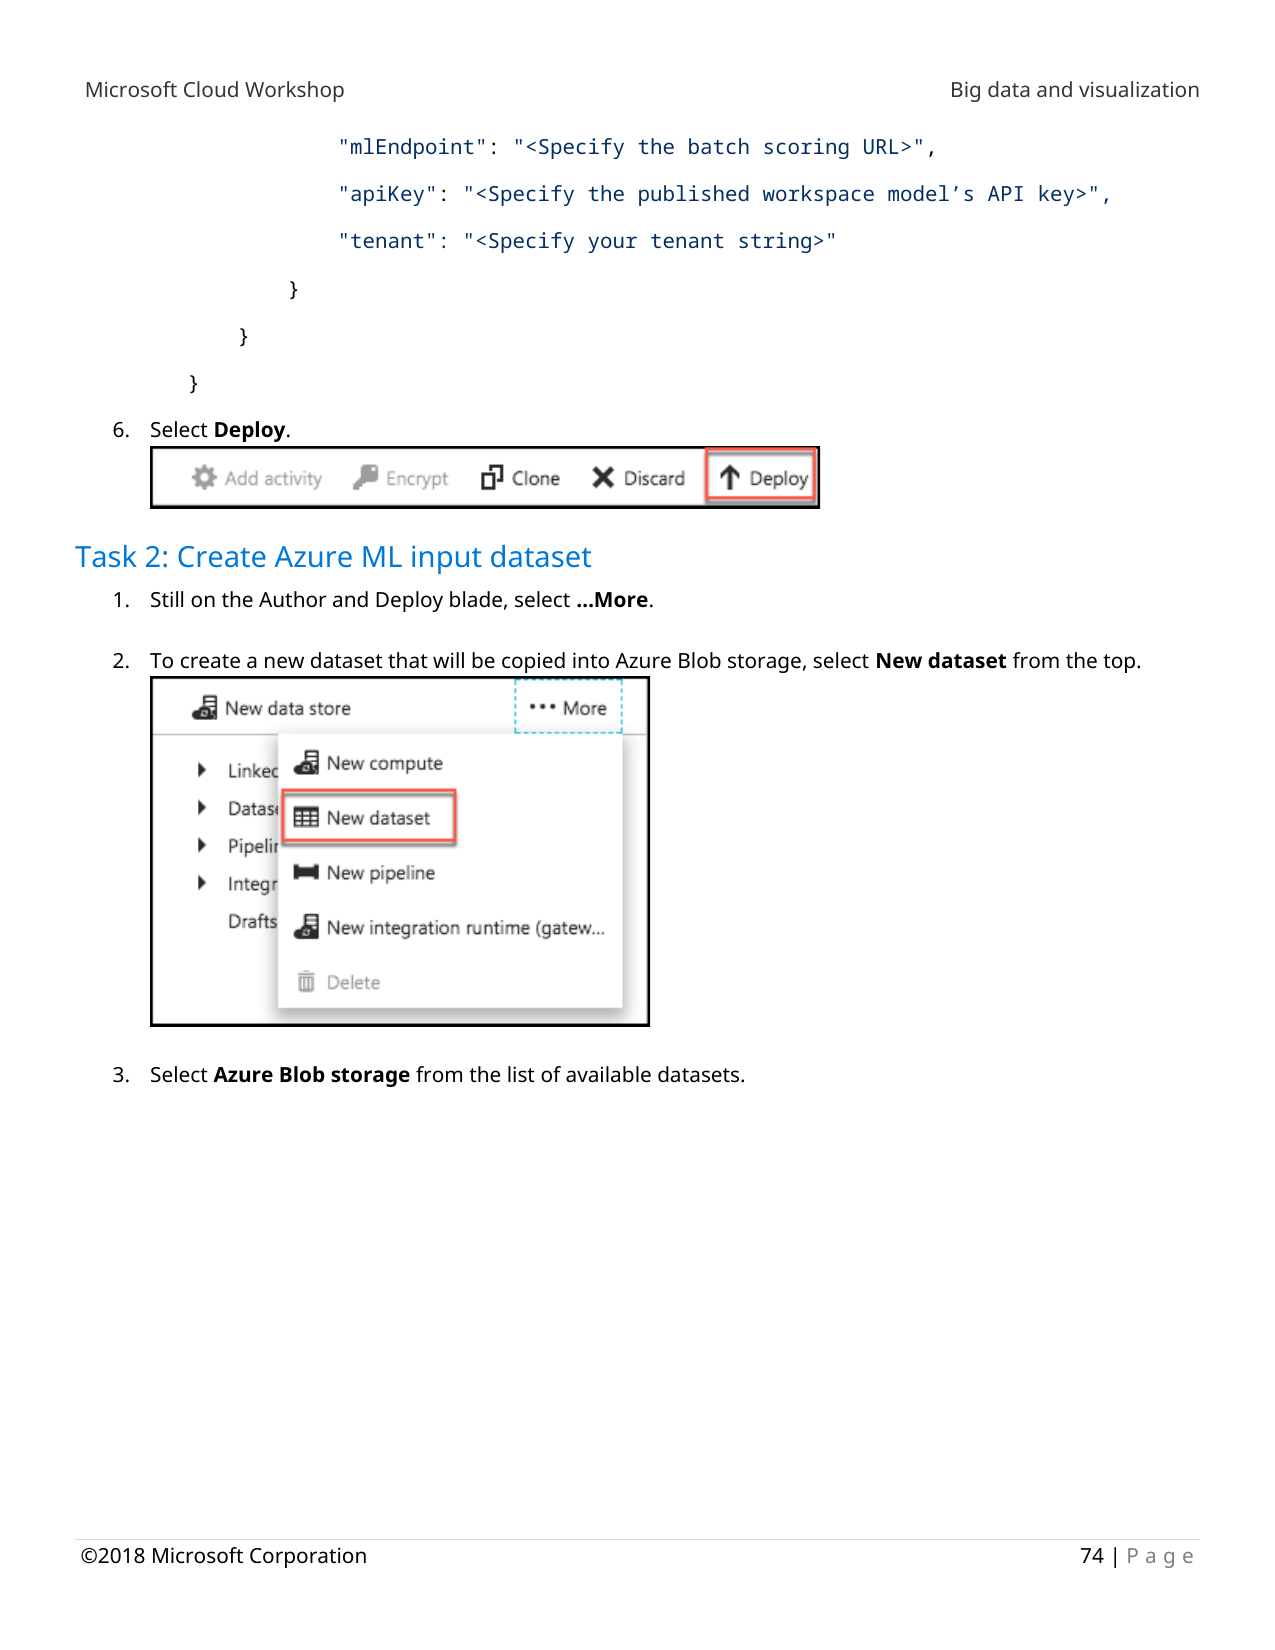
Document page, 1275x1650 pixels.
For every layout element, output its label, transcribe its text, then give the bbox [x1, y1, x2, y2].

picture [150, 676, 650, 1027]
text } [187, 368, 1200, 397]
text "tenant": "<Specify your tenant string>" [187, 226, 1200, 255]
list Select Azure Blob storage from the list of available datasets. [112, 1060, 1200, 1088]
list Select Deploy. [112, 416, 1200, 444]
text } [187, 274, 1200, 302]
picture [150, 446, 821, 509]
text "mlEndpoint": "<Specify the batch scoring URL>", [187, 132, 1200, 160]
subtitle Task 2: Create Azure ML input dataset [75, 536, 1200, 576]
list Still on the Author and Deploy blade, select …More. [112, 585, 1200, 613]
text } [187, 321, 1200, 349]
text "apiKey": "<Specify the published workspace model’s API key>", [187, 179, 1200, 208]
